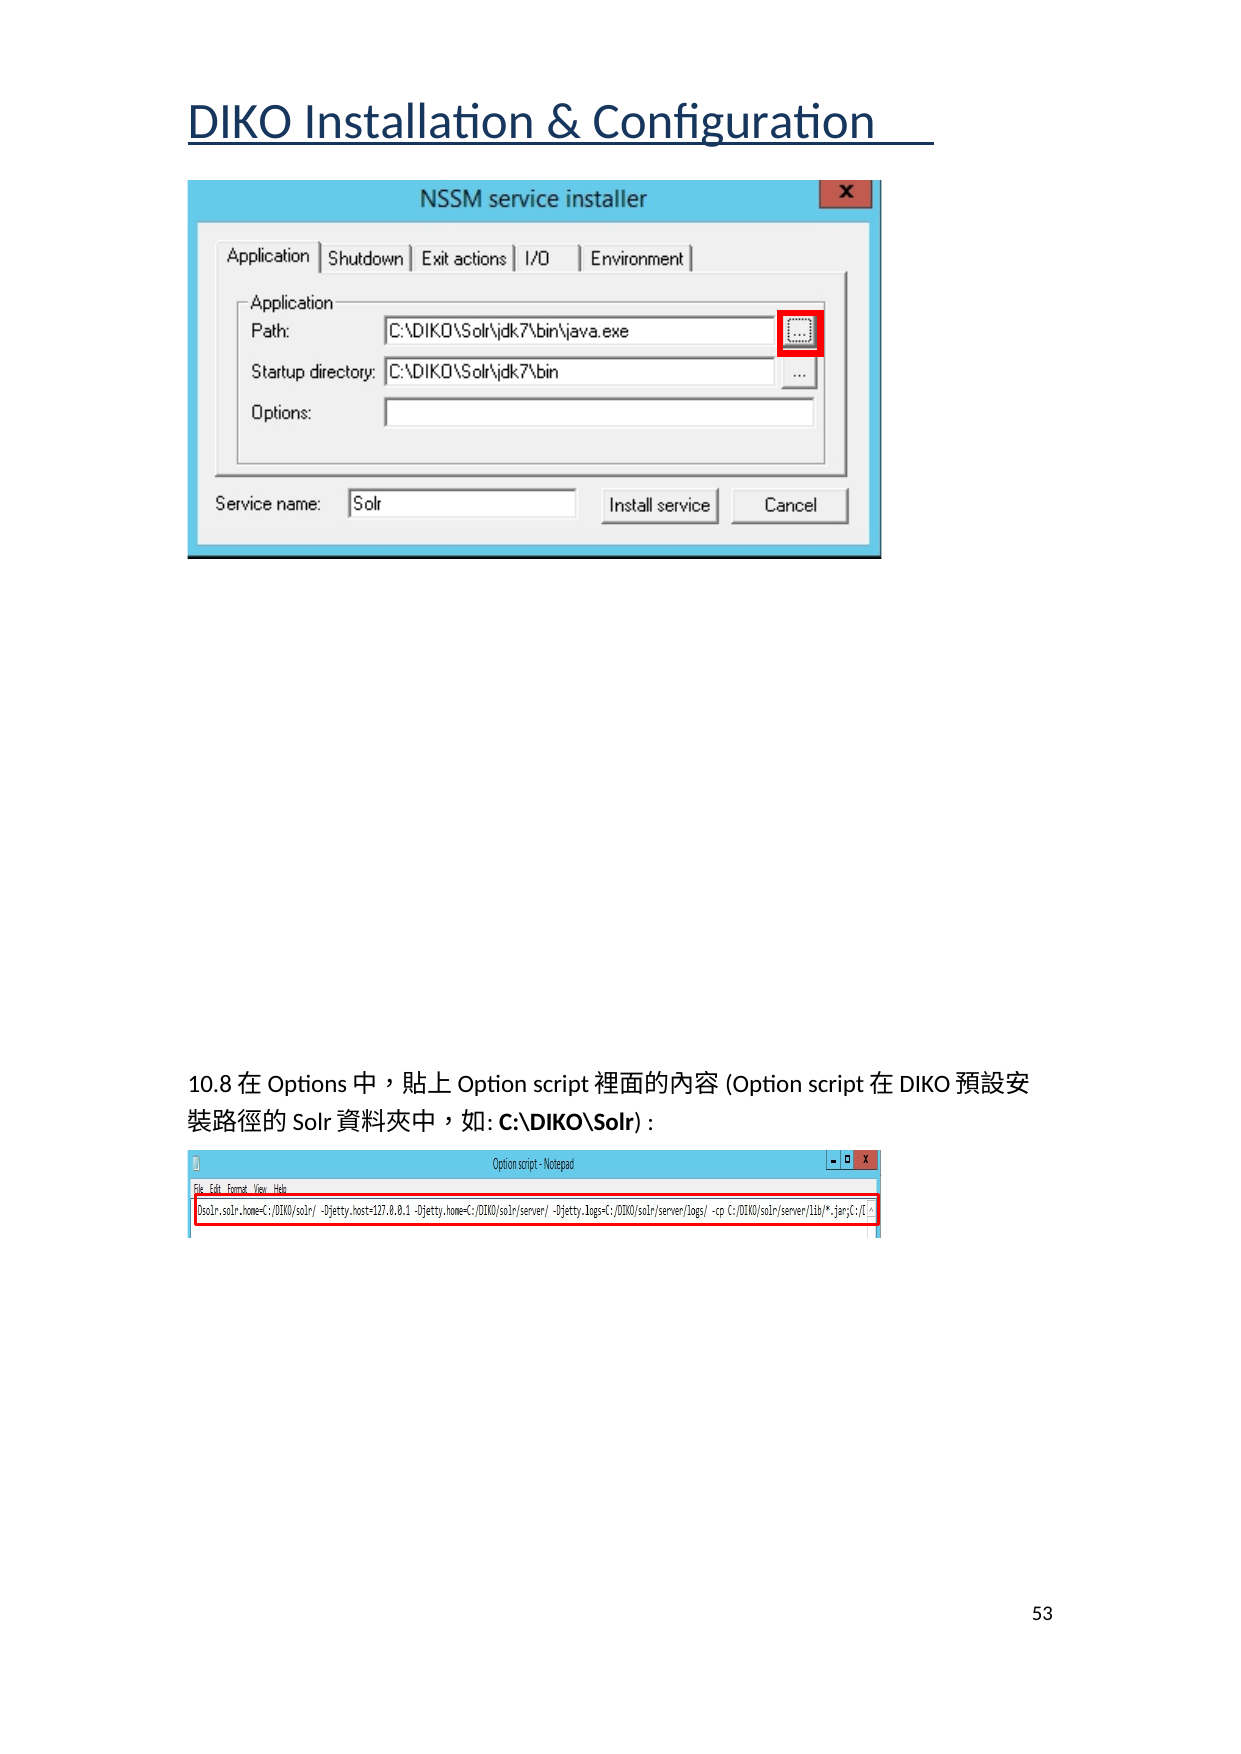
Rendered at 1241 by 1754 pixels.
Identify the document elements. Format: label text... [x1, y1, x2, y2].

text 10.8 在Options中，貼上Option script裡面的內容 (Option script在DIKO預設安裝路徑的Solr資料夾中，如: C:\DIKO\Solr) : [187, 1063, 1053, 1138]
picture [187, 180, 882, 559]
picture [187, 1150, 882, 1238]
